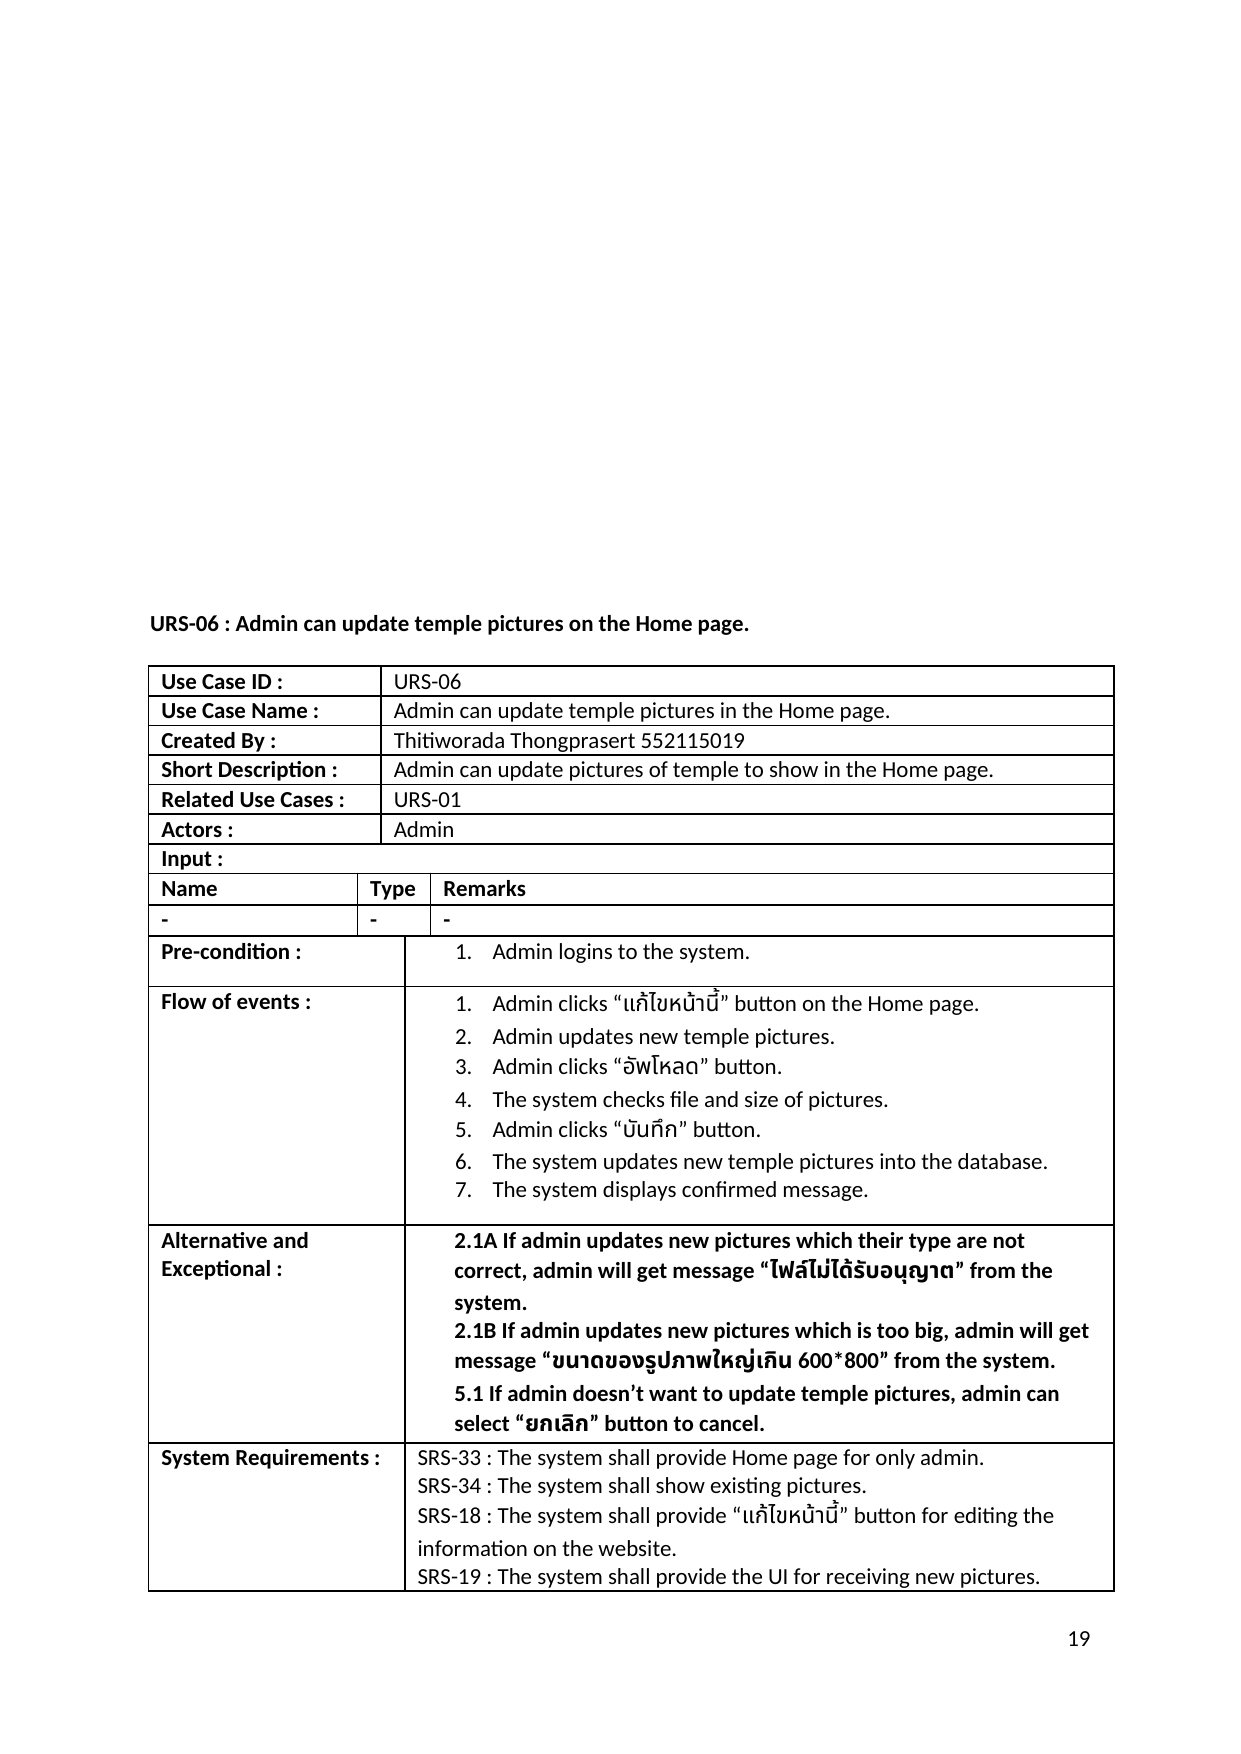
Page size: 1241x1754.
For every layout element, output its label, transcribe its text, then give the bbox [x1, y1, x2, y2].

table_cell - [149, 906, 357, 935]
table_cell Admin clicks “แก้ไขหน้านี้” button on the Home page. Admin updates new temple pictures. Admin clicks “อัพโหลด” button. The system checks file and size of pictures. Admin clicks “บันทึก” button. The system updates new temple pictures into the database. The system displays confirmed message. [406, 987, 1113, 1224]
table_cell Alternative and Exceptional : [149, 1226, 404, 1442]
table_cell Input : [149, 845, 1113, 872]
table_cell - [358, 906, 430, 935]
table_cell Flow of events : [149, 987, 404, 1224]
table_cell Related Use Cases : [149, 785, 380, 813]
table_cell Created By : [149, 726, 380, 754]
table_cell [149, 1444, 404, 1590]
table_cell - [431, 906, 1113, 935]
table_cell Admin [382, 815, 1113, 843]
table_cell Type [358, 874, 430, 904]
table_cell Admin can update pictures of temple to show in the Home page. [382, 756, 1113, 784]
table_cell Thitiworada Thongprasert 552115019 [382, 726, 1113, 754]
table_header Use Case ID : [149, 667, 380, 695]
table_cell Admin can update temple pictures in the Home page. [382, 697, 1113, 724]
table_cell Use Case Name : [149, 697, 380, 724]
table_cell 2.1A If admin updates new pictures which their type are not correct, admin will get message “ไฟล์ไม่ได้รับอนุญาต” from the system. 2.1B If admin updates new pictures which is too big, admin will get message “ขนาดของรูปภาพใหญ่เกิน 600*800” from the system. 5.1 If admin doesn’t want to update temple pictures, admin can select “ยกเลิก” button to cancel. [406, 1226, 1113, 1442]
table_cell Actors : [149, 815, 380, 843]
table_cell Admin logins to the system. [406, 937, 1113, 986]
table_cell Remarks [431, 874, 1113, 904]
table_cell Short Description : [149, 756, 380, 784]
table_cell URS-01 [382, 785, 1113, 813]
table_cell Pre-condition : [149, 937, 404, 986]
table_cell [406, 1444, 1113, 1590]
table_cell Name [149, 874, 357, 904]
table_header URS-06 [382, 667, 1113, 695]
text URS-06 : Admin can update temple pictures on the Home page. [150, 609, 1090, 637]
